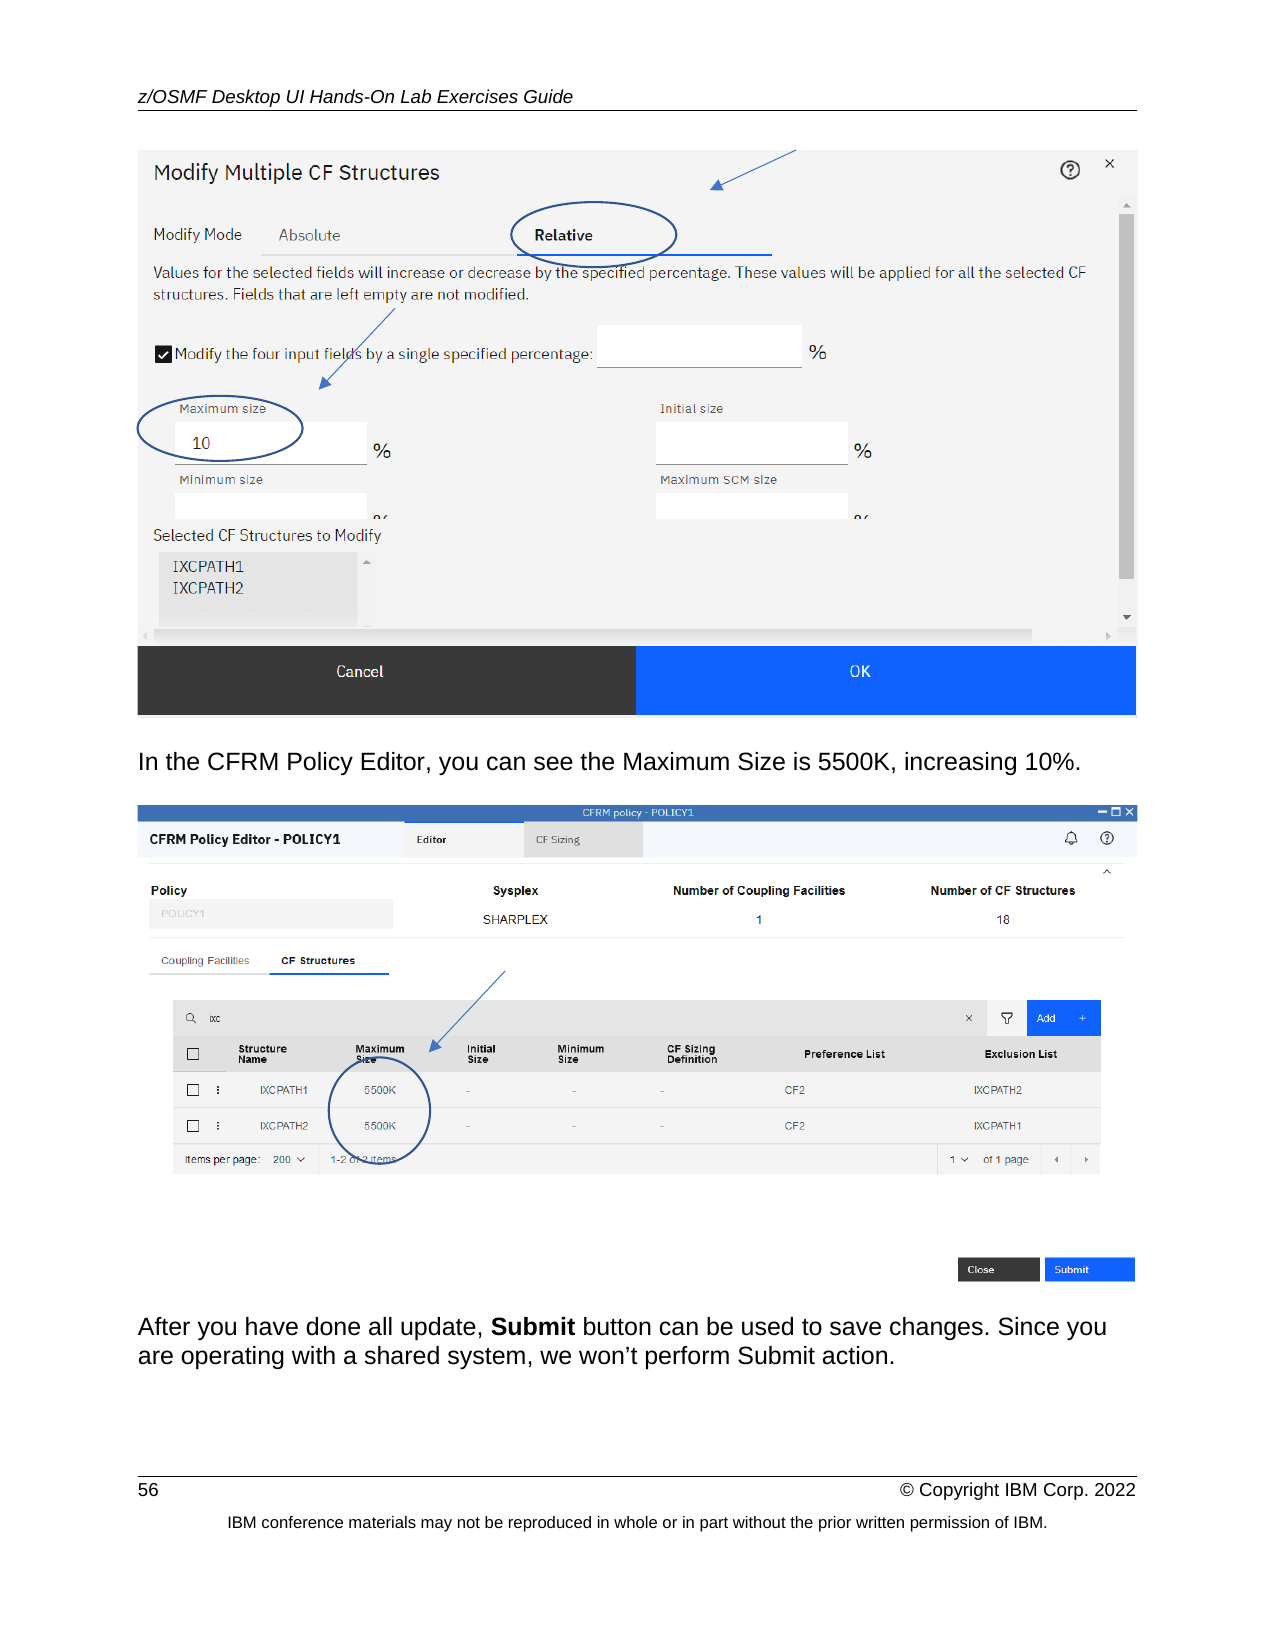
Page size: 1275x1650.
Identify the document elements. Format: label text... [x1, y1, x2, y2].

picture [139, 397, 301, 459]
picture [137, 805, 1138, 1284]
text In the CFRM Policy Editor, you can see the Maximum Size is 5500K, increasing 10%. [138, 747, 1137, 776]
picture [137, 150, 1138, 718]
text After you have done all update, Submit button can be used to save changes. Since you are operating with a shared system, we won’t perform Submit action. [138, 1312, 1137, 1370]
